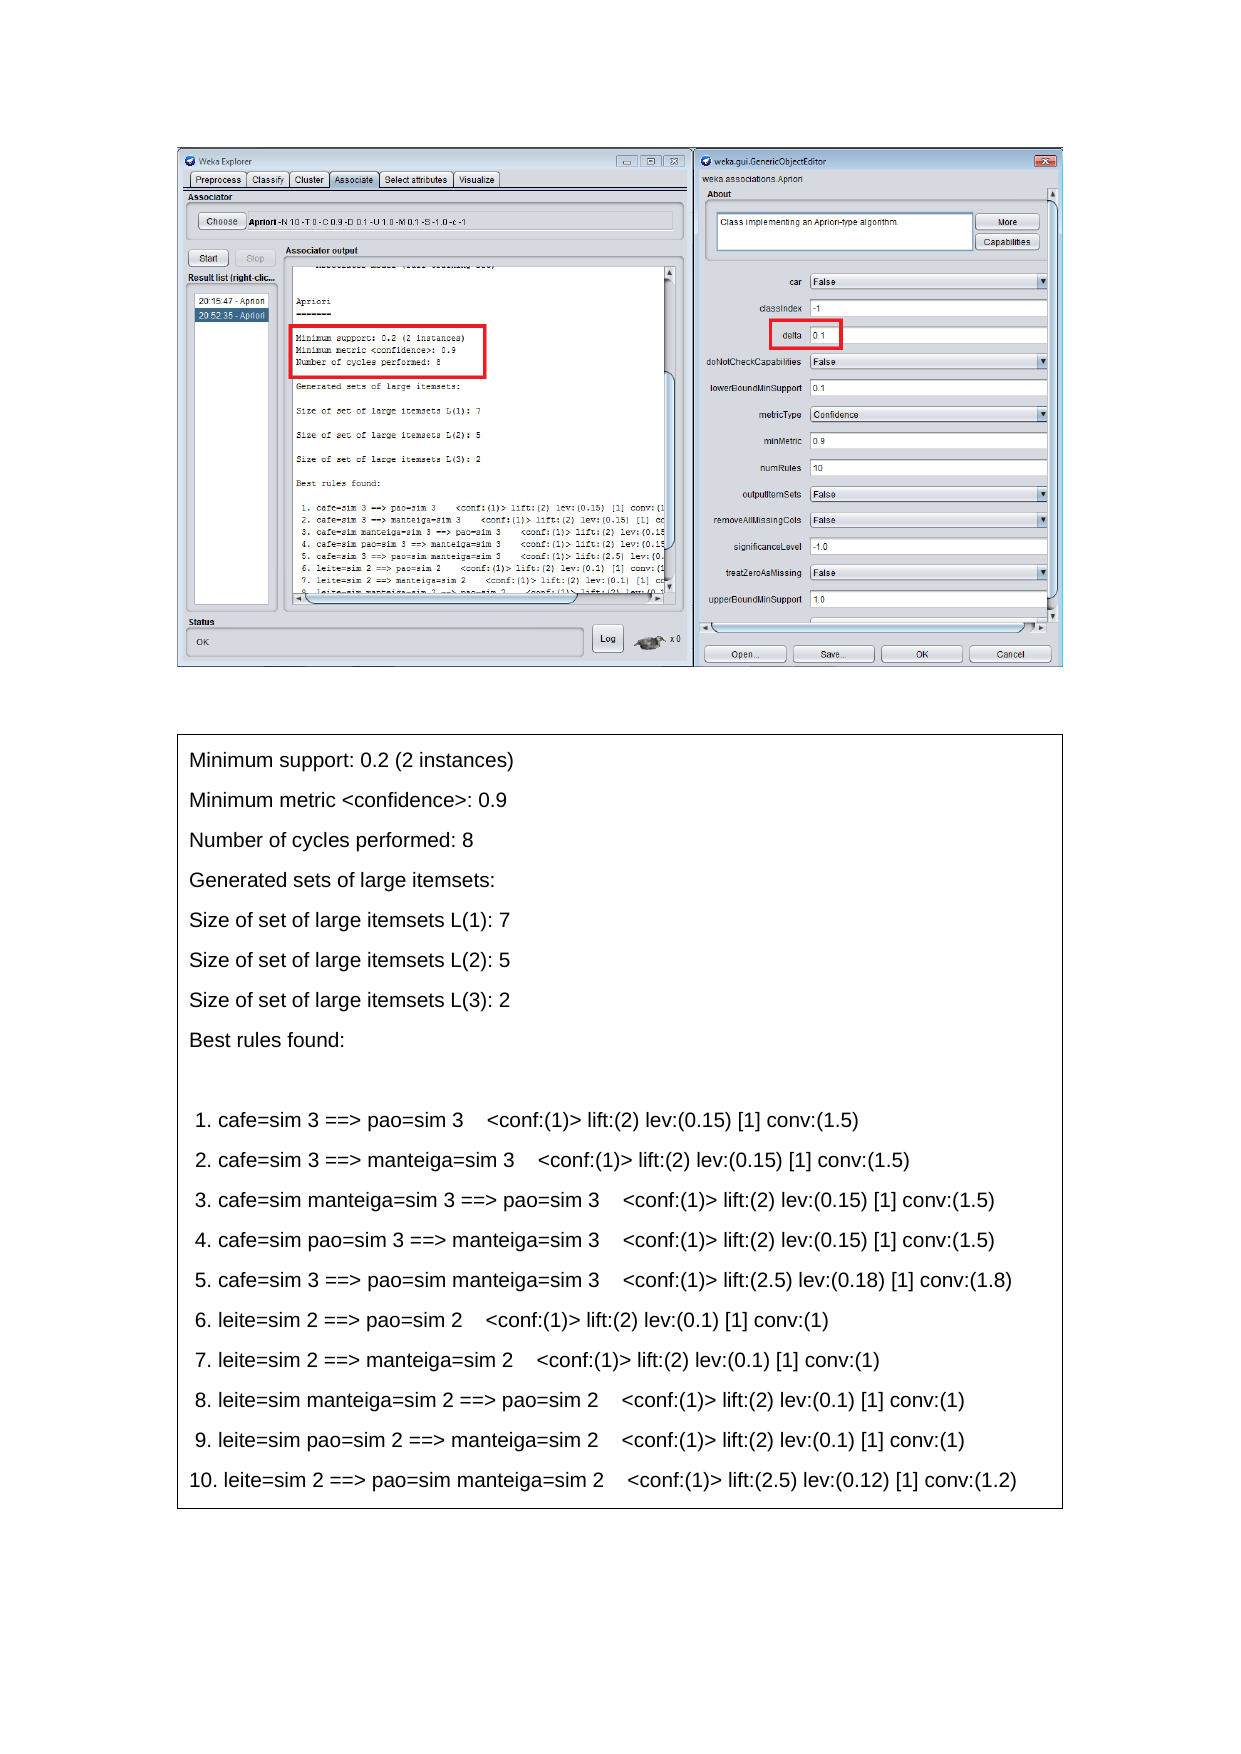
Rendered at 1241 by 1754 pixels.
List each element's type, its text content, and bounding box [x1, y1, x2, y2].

picture [177, 147, 1063, 667]
table_header Minimum support: 0.2 (2 instances) Minimum metric <confidence>: 0.9 Number of cycles performed: 8 Generated sets of large itemsets: Size of set of large itemsets L(1): 7 Size of set of large itemsets L(2): 5 Size of set of large itemsets L(3): 2 Best rules found: 1. cafe=sim 3 ==> pao=sim 3 <conf:(1)> lift:(2) lev:(0.15) [1] conv:(1.5) 2. cafe=sim 3 ==> manteiga=sim 3 <conf:(1)> lift:(2) lev:(0.15) [1] conv:(1.5) 3. cafe=sim manteiga=sim 3 ==> pao=sim 3 <conf:(1)> lift:(2) lev:(0.15) [1] conv:(1.5) 4. cafe=sim pao=sim 3 ==> manteiga=sim 3 <conf:(1)> lift:(2) lev:(0.15) [1] conv:(1.5) 5. cafe=sim 3 ==> pao=sim manteiga=sim 3 <conf:(1)> lift:(2.5) lev:(0.18) [1] conv:(1.8) 6. leite=sim 2 ==> pao=sim 2 <conf:(1)> lift:(2) lev:(0.1) [1] conv:(1) 7. leite=sim 2 ==> manteiga=sim 2 <conf:(1)> lift:(2) lev:(0.1) [1] conv:(1) 8. leite=sim manteiga=sim 2 ==> pao=sim 2 <conf:(1)> lift:(2) lev:(0.1) [1] conv:(1) 9. leite=sim pao=sim 2 ==> manteiga=sim 2 <conf:(1)> lift:(2) lev:(0.1) [1] conv:(1) 10. leite=sim 2 ==> pao=sim manteiga=sim 2 <conf:(1)> lift:(2.5) lev:(0.12) [1] conv:(1.2) [178, 735, 1062, 1508]
